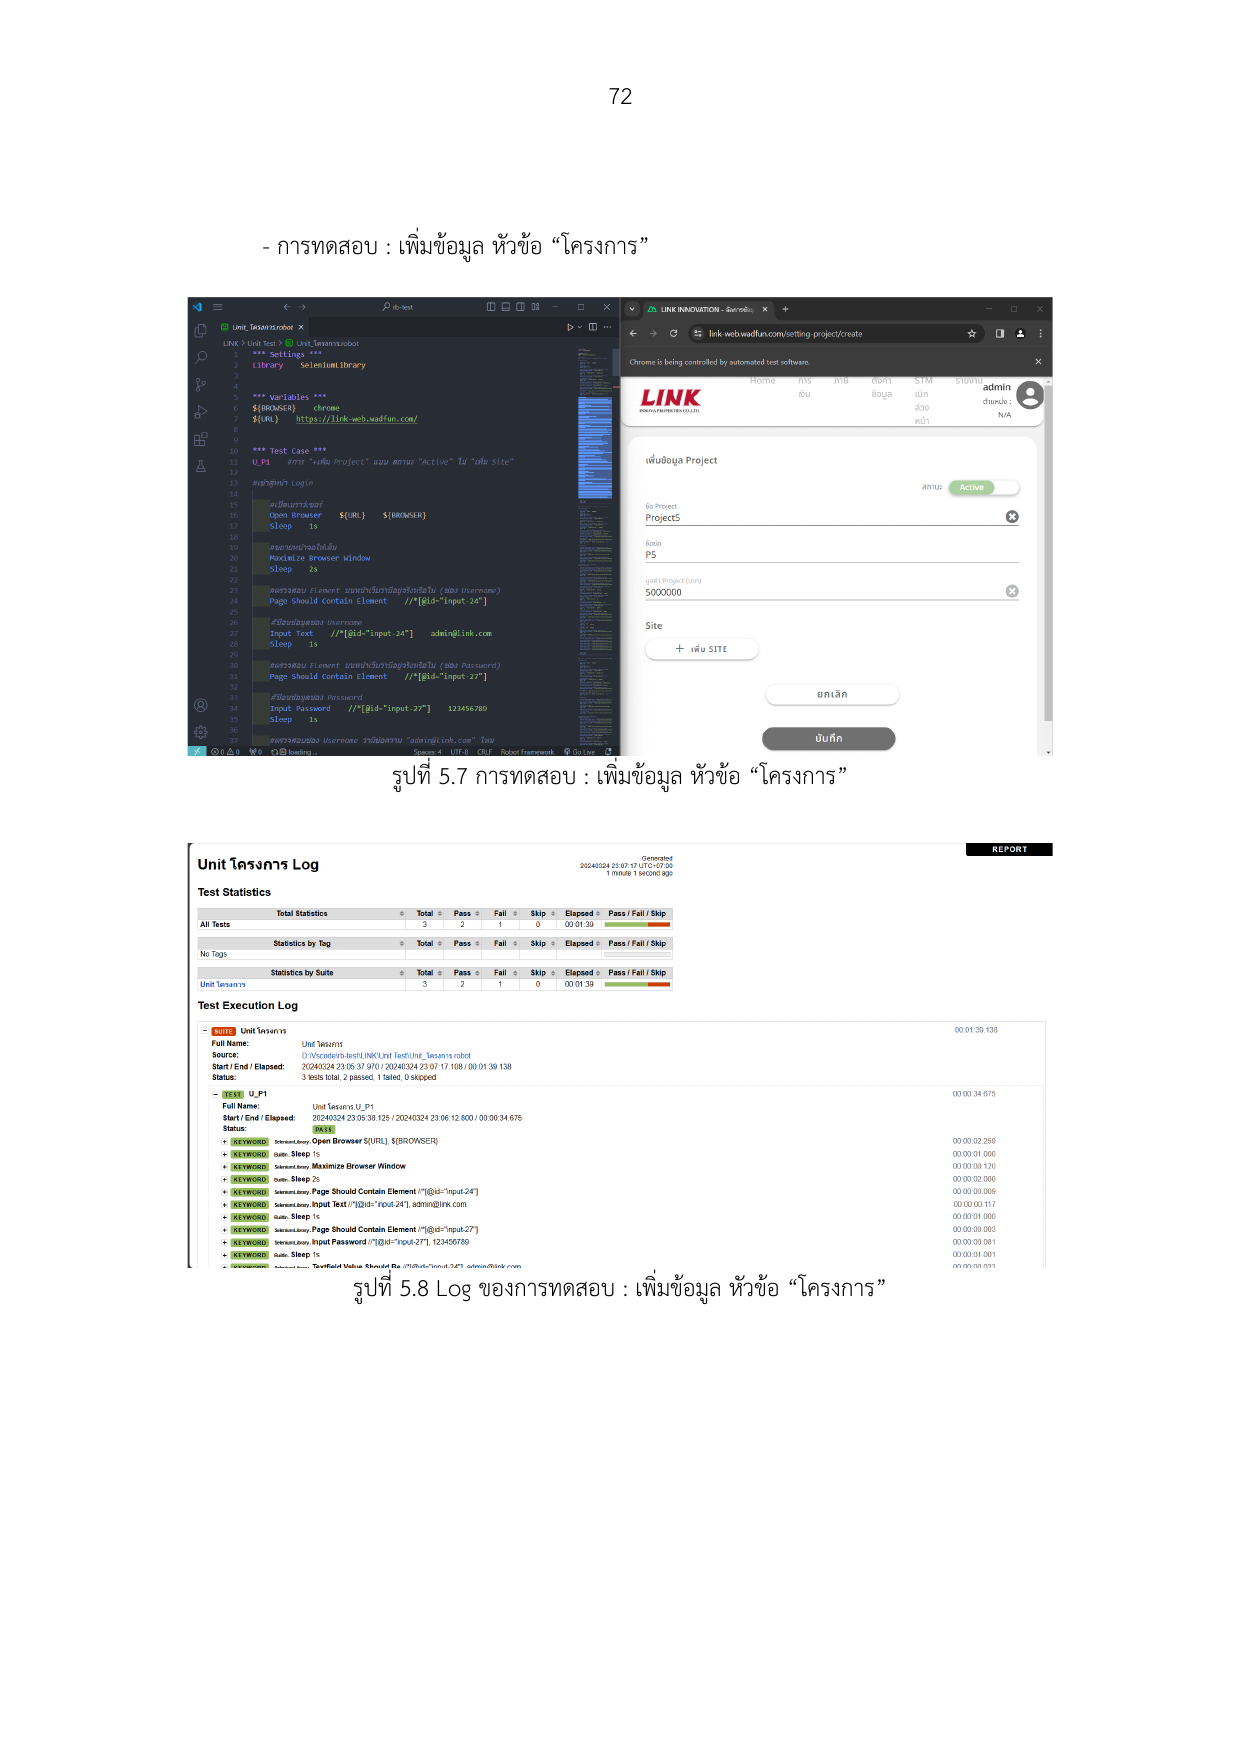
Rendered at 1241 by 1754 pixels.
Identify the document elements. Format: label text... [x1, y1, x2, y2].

picture [187, 843, 1053, 1268]
text รูปที่ 5.8 Log ของการทดสอบ : เพิ่มข้อมูล หัวข้อ “โครงการ” [187, 1268, 1053, 1312]
picture [187, 297, 1053, 756]
text - การทดสอบ : เพิ่มข้อมูล หัวข้อ “โครงการ” [187, 225, 1053, 269]
text รูปที่ 5.7 การทดสอบ : เพิ่มข้อมูล หัวข้อ “โครงการ” [187, 756, 1053, 799]
